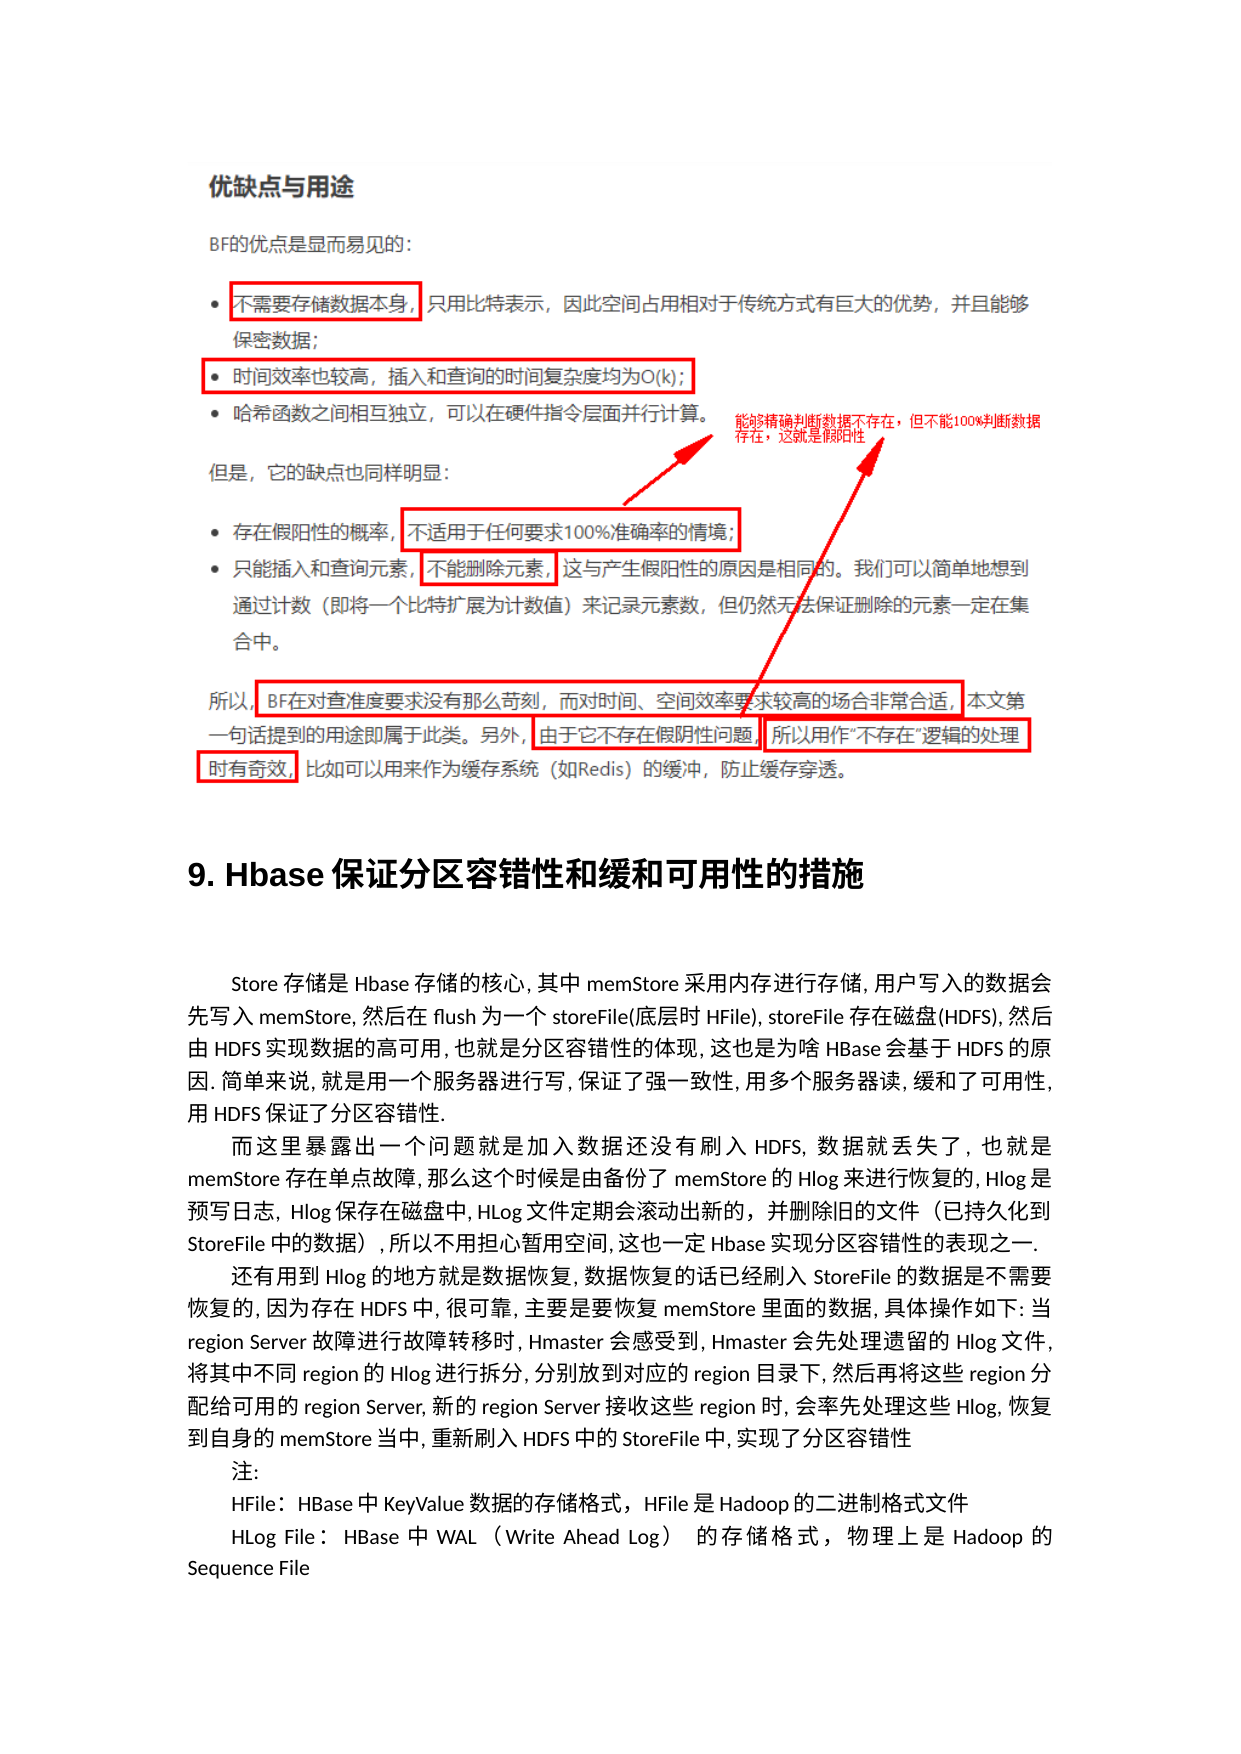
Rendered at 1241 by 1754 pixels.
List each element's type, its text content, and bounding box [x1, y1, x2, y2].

text 注: [187, 1453, 1053, 1486]
text HFile：HBase中KeyValue数据的存储格式，HFile是Hadoop的二进制格式文件 [187, 1486, 1053, 1518]
subtitle Hbase保证分区容错性和缓和可用性的措施 [187, 839, 1053, 904]
text HLog File：HBase中WAL（Write Ahead Log） 的存储格式，物理上是Hadoop的Sequence File [187, 1518, 1053, 1583]
text 而这里暴露出一个问题就是加入数据还没有刷入HDFS, 数据就丢失了, 也就是memStore存在单点故障, 那么这个时候是由备份了memStore的Hlog来进行恢复的, Hlog是预写日志, Hlog保存在磁盘中, HLog文件定期会滚动出新的，并删除旧的文件（已持久化到StoreFile中的数据）, 所以不用担心暂用空间, 这也一定Hbase实现分区容错性的表现之一. [187, 1128, 1053, 1258]
picture [187, 162, 1052, 794]
text 还有用到Hlog的地方就是数据恢复, 数据恢复的话已经刷入StoreFile的数据是不需要恢复的, 因为存在HDFS中, 很可靠, 主要是要恢复memStore里面的数据, 具体操作如下: 当region Server故障进行故障转移时, Hmaster会感受到, Hmaster会先处理遗留的Hlog文件, 将其中不同region的Hlog进行拆分, 分别放到对应的region目录下, 然后再将这些region分配给可用的region Server, 新的region Server接收这些region时, 会率先处理这些Hlog, 恢复到自身的memStore当中, 重新刷入HDFS中的StoreFile中, 实现了分区容错性 [187, 1258, 1053, 1453]
text Store存储是Hbase存储的核心, 其中memStore采用内存进行存储, 用户写入的数据会先写入memStore, 然后在flush为一个storeFile(底层时HFile), storeFile存在磁盘(HDFS), 然后由HDFS实现数据的高可用, 也就是分区容错性的体现, 这也是为啥HBase会基于HDFS的原因. 简单来说, 就是用一个服务器进行写, 保证了强一致性, 用多个服务器读, 缓和了可用性, 用HDFS保证了分区容错性. [187, 966, 1053, 1128]
